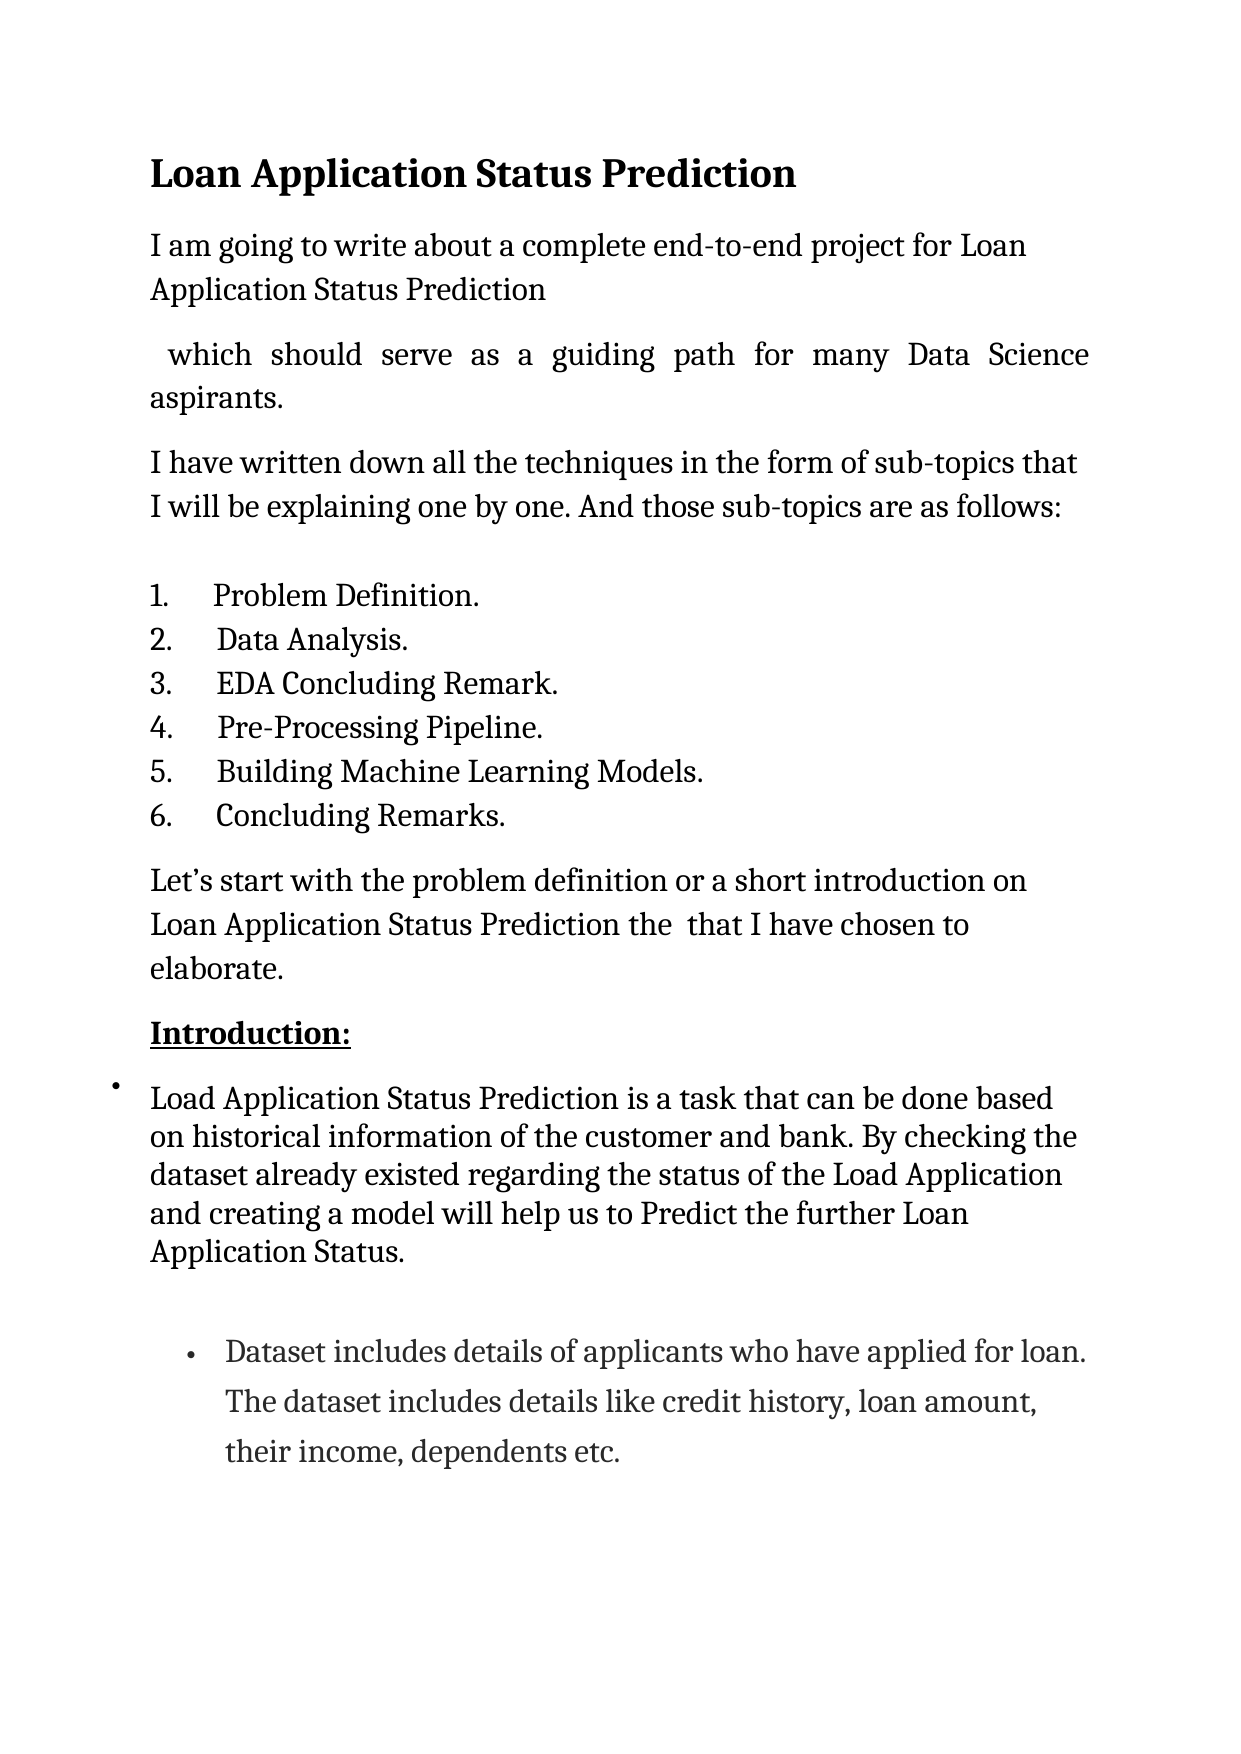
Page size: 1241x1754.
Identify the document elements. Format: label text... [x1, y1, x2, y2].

text Loan Application Status Prediction [150, 150, 1090, 198]
list Dataset includes details of applicants who have applied for loan. The dataset includes details like credit history, loan amount, their income, dependents etc. [187, 1321, 1090, 1471]
text I have written down all the techniques in the form of sub-topics that I will be explaining one by one. And those sub-topics are as follows: 1. Problem Definition. 2. Data Analysis. 3. EDA Concluding Remark. 4. Pre-Processing Pipeline. 5. Building Machine Learning Models. 6. Concluding Remarks. [150, 444, 1090, 835]
text Introduction: [150, 1014, 1090, 1053]
text I am going to write about a complete end-to-end project for Loan Application Status Prediction [150, 226, 1090, 308]
text which should serve as a guiding path for many Data Science aspirants. [150, 335, 1090, 417]
list Load Application Status Prediction is a task that can be done based on historical information of the customer and bank. By checking the dataset already existed regarding the status of the Load Application and creating a model will help us to Predict the further Loan Application Status. [112, 1079, 1090, 1271]
text Let’s start with the problem definition or a short introduction on Loan Application Status Prediction the that I have chosen to elaborate. [150, 861, 1090, 988]
